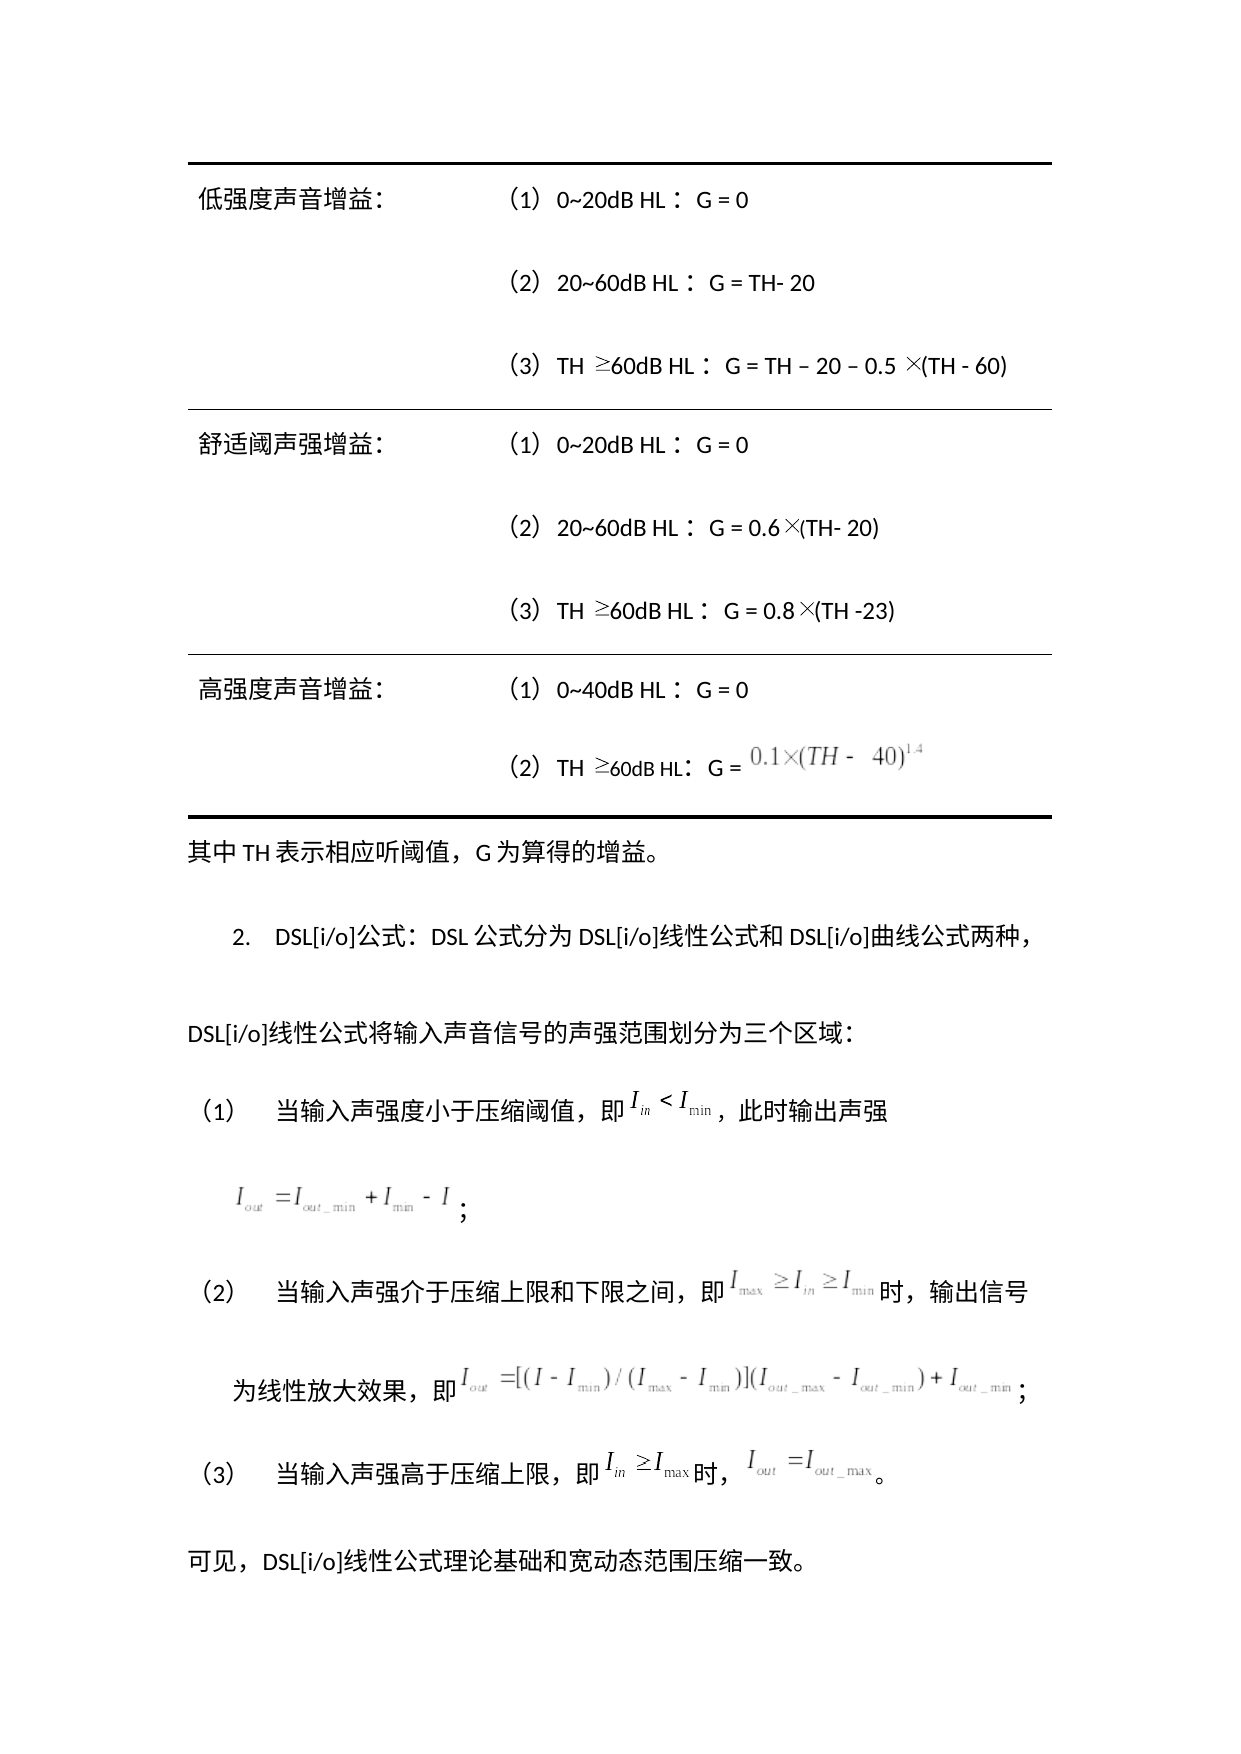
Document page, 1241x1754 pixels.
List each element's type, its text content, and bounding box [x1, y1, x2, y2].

list 当输入声强度小于压缩阈值，即，此时输出声强； [187, 1082, 1053, 1245]
table_header 低强度声音增益： [188, 165, 483, 409]
table_header （1）0~20dB HL ：G = 0 （2）20~60dB HL ：G = TH- 20 （3）TH 60dB HL ：G = TH – 20 – 0.5 (TH - 60) [483, 165, 1052, 409]
table_cell （1）0~20dB HL ：G = 0 （2）20~60dB HL ：G = 0.6(TH- 20) （3）TH 60dB HL ：G = 0.8(TH -23) [483, 410, 1052, 654]
text 其中TH表示相应听阈值，G为算得的增益。 [187, 818, 1053, 883]
list DSL[i/o]公式：DSL公式分为DSL[i/o]线性公式和DSL[i/o]曲线公式两种，DSL[i/o]线性公式将输入声音信号的声强范围划分为三个区域： [187, 902, 1053, 1064]
table_cell （1）0~40dB HL ：G = 0 （2）TH 60dB HL：G = [483, 655, 1052, 815]
list 当输入声强介于压缩上限和下限之间，即时，输出信号为线性放大效果，即； [187, 1263, 1053, 1425]
table_cell 高强度声音增益： [188, 655, 483, 815]
text 可见，DSL[i/o]线性公式理论基础和宽动态范围压缩一致。 [187, 1527, 1053, 1592]
table_cell 舒适阈声强增益： [188, 410, 483, 654]
list 当输入声强高于压缩上限，即时，。 [187, 1443, 1053, 1508]
